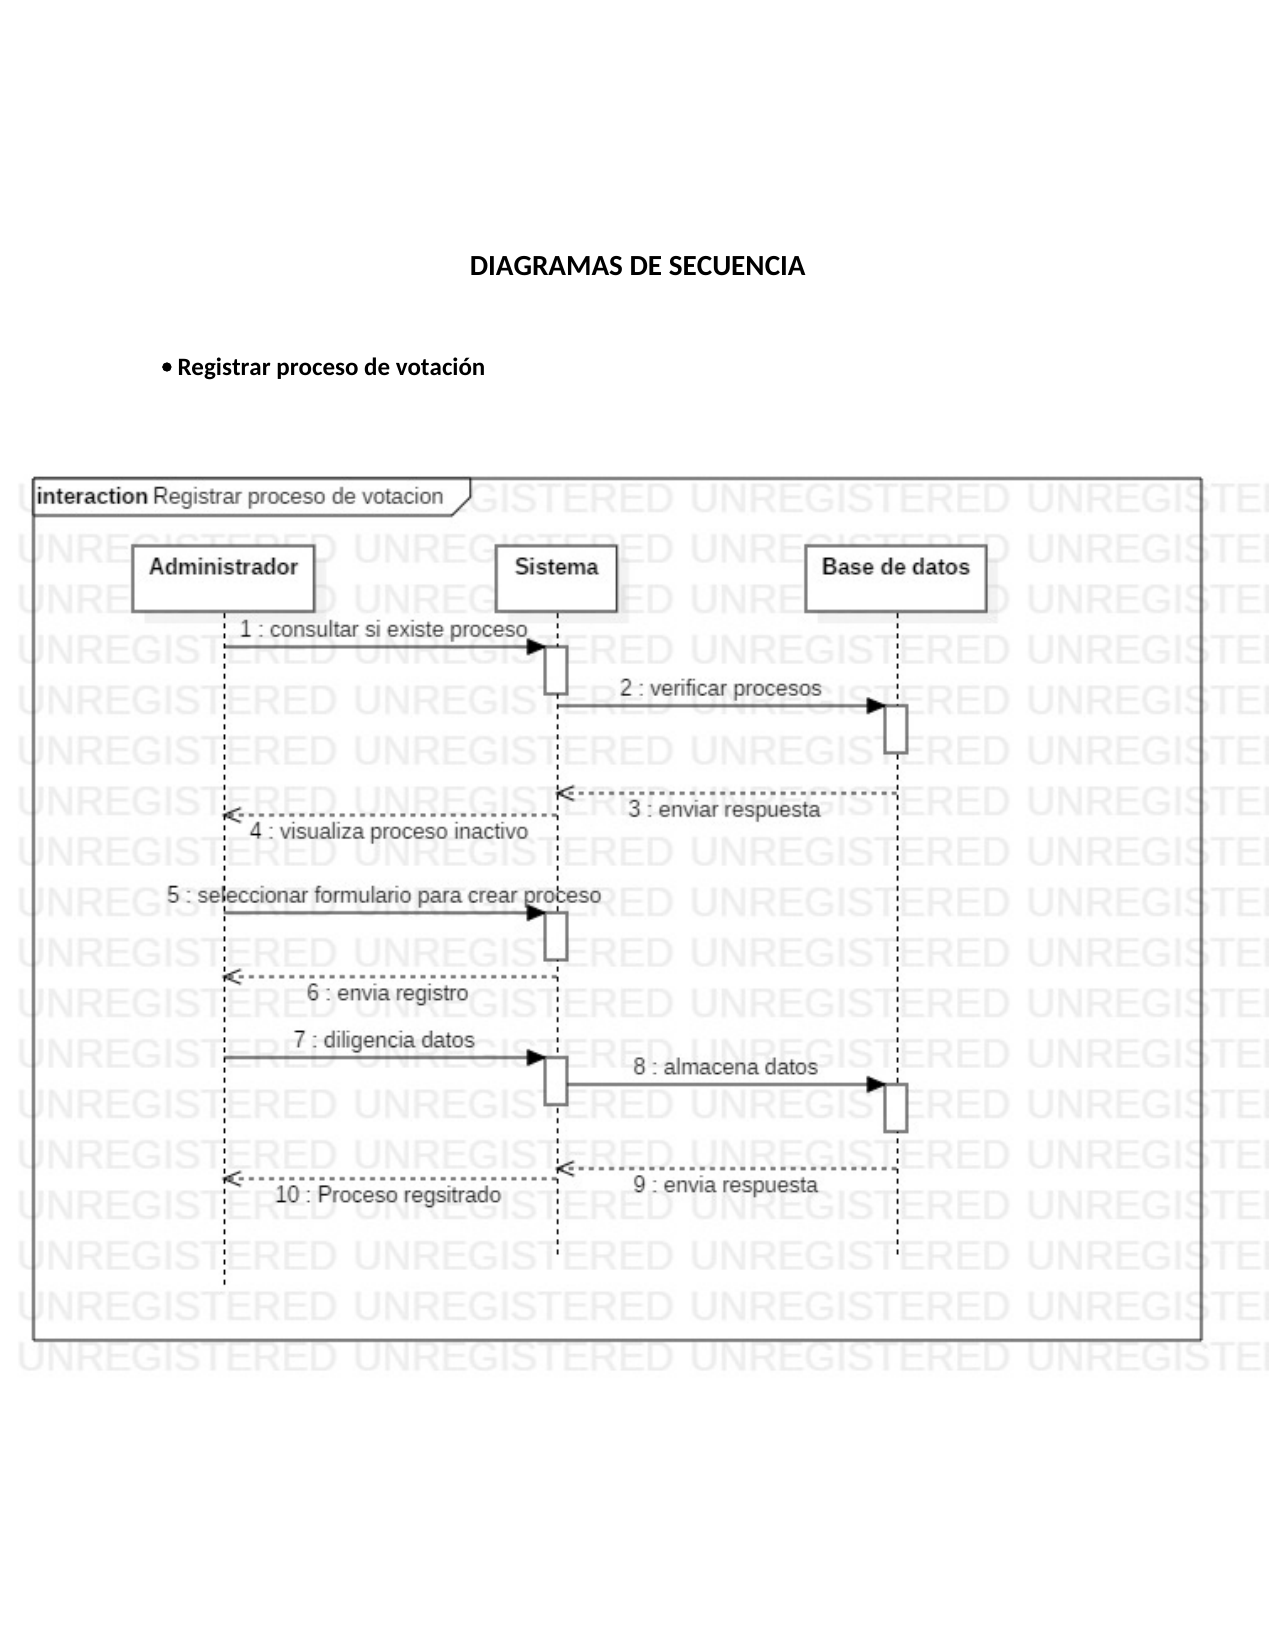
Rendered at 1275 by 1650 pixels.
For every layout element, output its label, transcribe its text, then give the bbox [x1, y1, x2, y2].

picture [17, 462, 1269, 1408]
text DIAGRAMAS DE SECUENCIA [177, 247, 1098, 282]
list Registrar proceso de votación [162, 351, 1098, 382]
